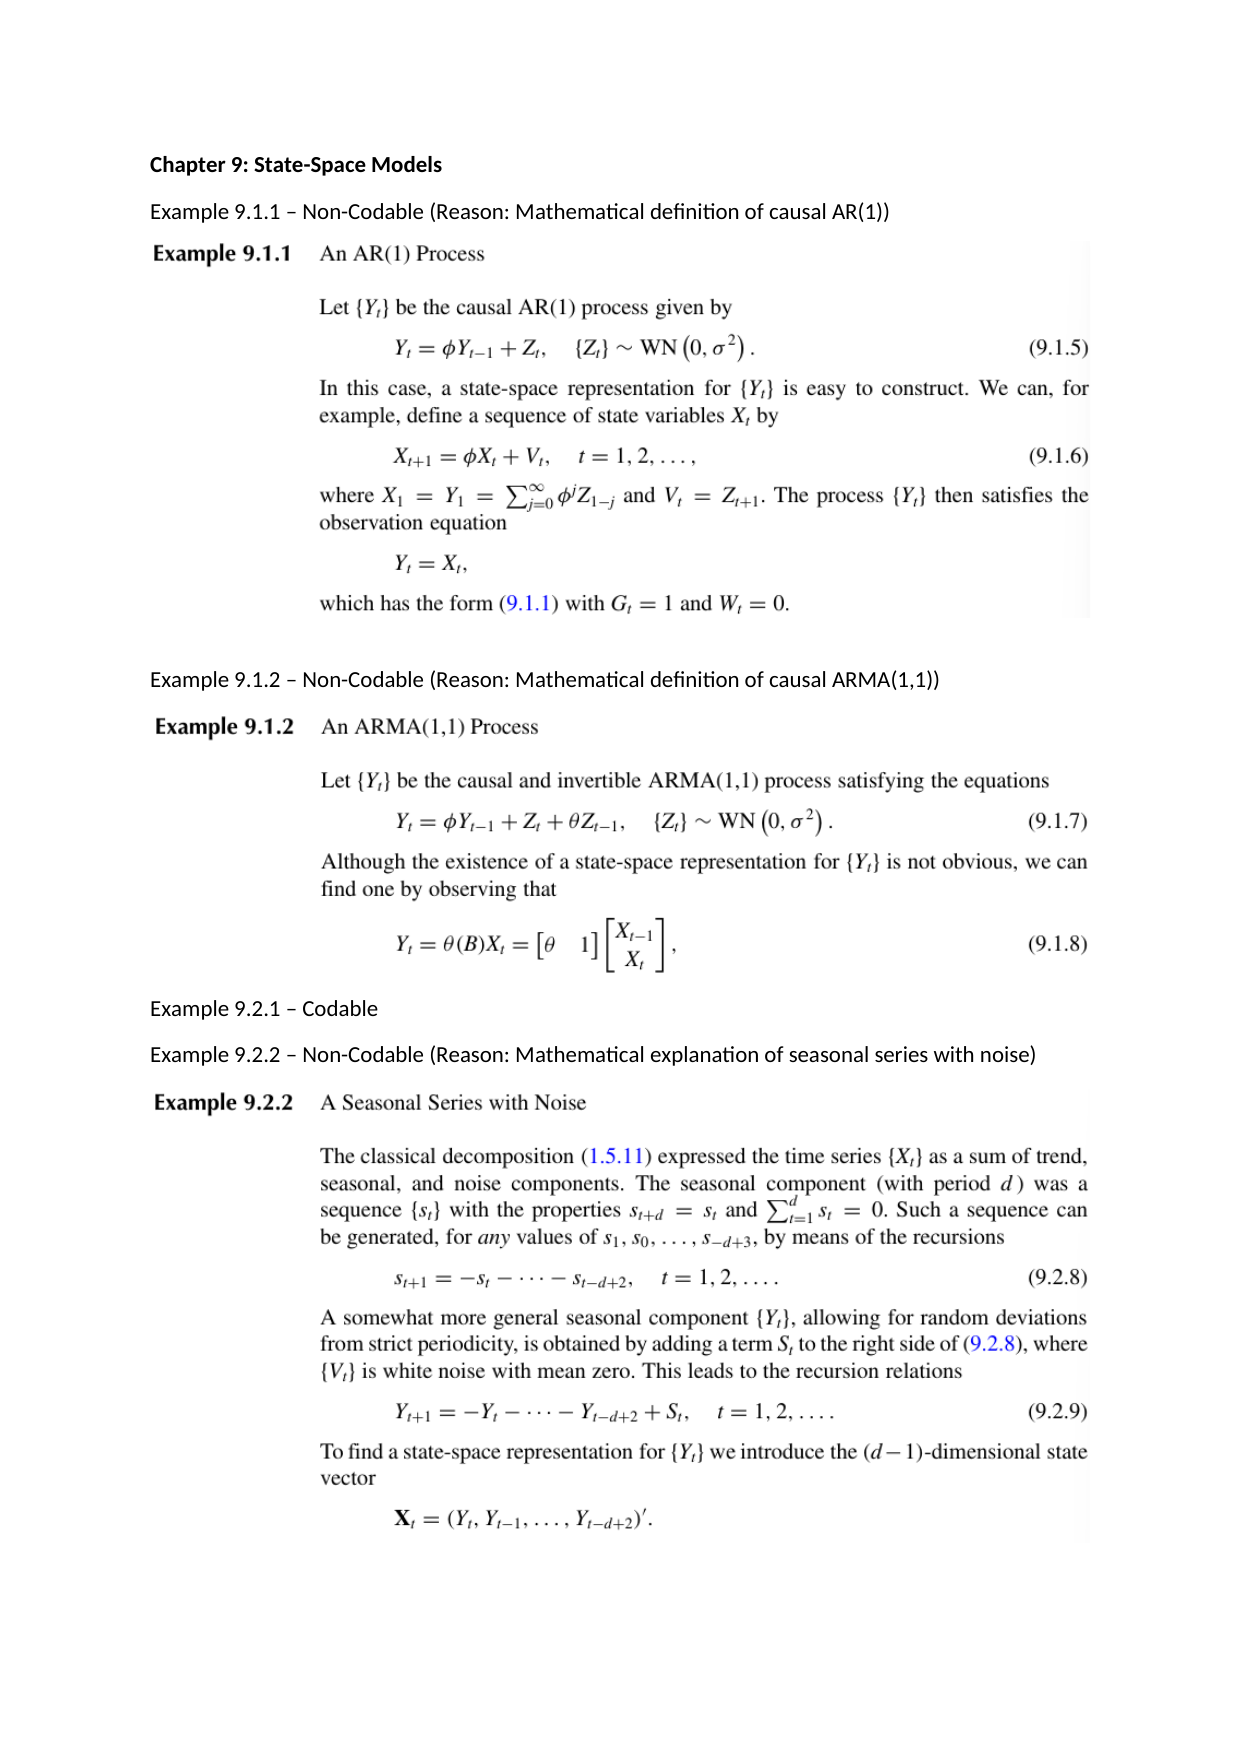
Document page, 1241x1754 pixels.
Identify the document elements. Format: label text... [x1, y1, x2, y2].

text Example 9.1.2 – Non-Codable (Reason: Mathematical definition of causal ARMA(1,1)) [150, 666, 1090, 694]
picture [150, 241, 1091, 618]
text Example 9.2.1 – Codable [150, 994, 1090, 1022]
picture [150, 1089, 1091, 1543]
text Example 9.1.1 – Non-Codable (Reason: Mathematical definition of causal AR(1)) [150, 197, 1090, 225]
picture [151, 713, 1091, 976]
text Chapter 9: State-Space Models [150, 150, 1090, 178]
text Example 9.2.2 – Non-Codable (Reason: Mathematical explanation of seasonal series with noise) [150, 1041, 1090, 1069]
